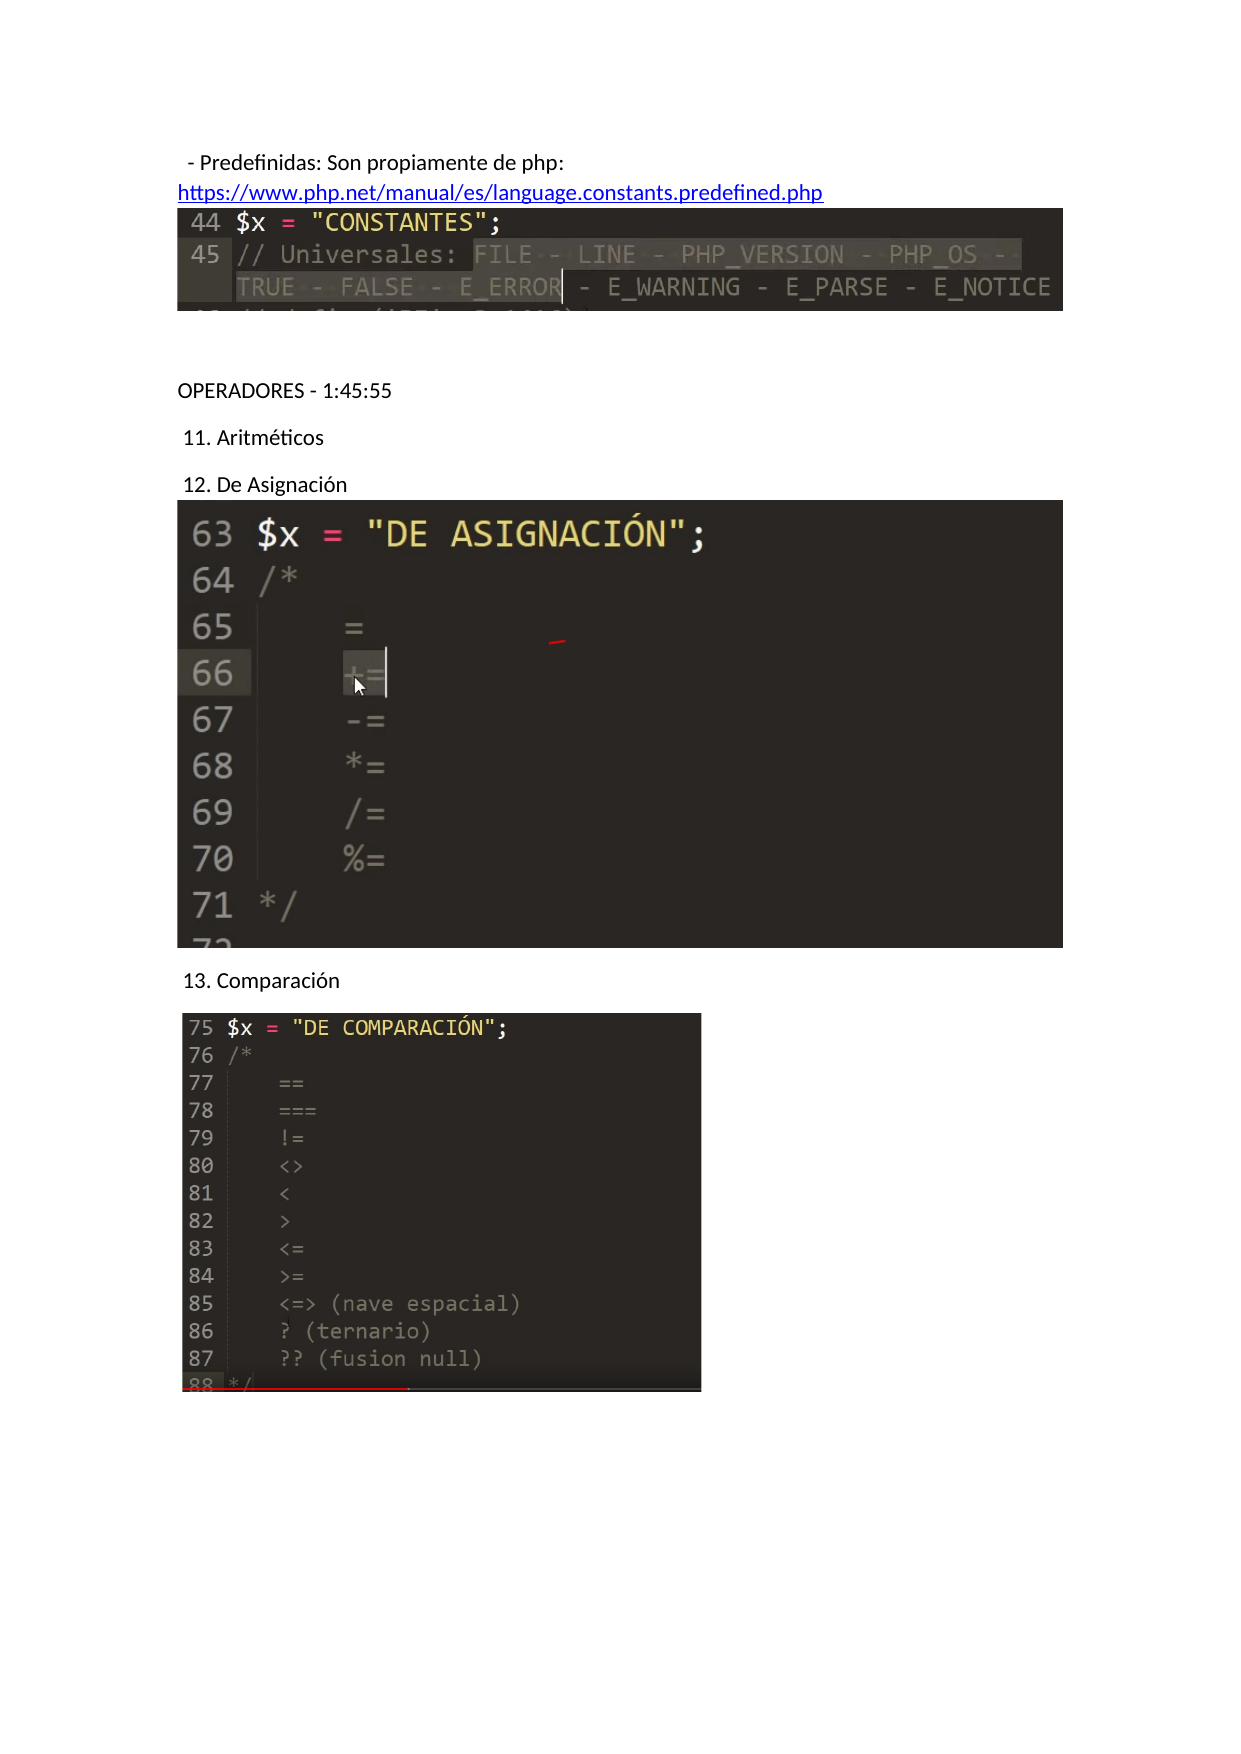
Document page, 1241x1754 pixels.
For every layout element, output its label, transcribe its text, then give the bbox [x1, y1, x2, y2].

text 11. Aritméticos [177, 423, 1063, 451]
picture [182, 1013, 702, 1392]
picture [177, 500, 1063, 948]
picture [177, 208, 1063, 311]
text OPERADORES - 1:45:55 [177, 376, 1063, 404]
text 13. Comparación [177, 966, 1063, 994]
text - Predefinidas: Son propiamente de php: https://www.php.net/manual/es/language.constants.predefined.php [177, 148, 1063, 208]
text 12. De Asignación [177, 470, 1063, 500]
